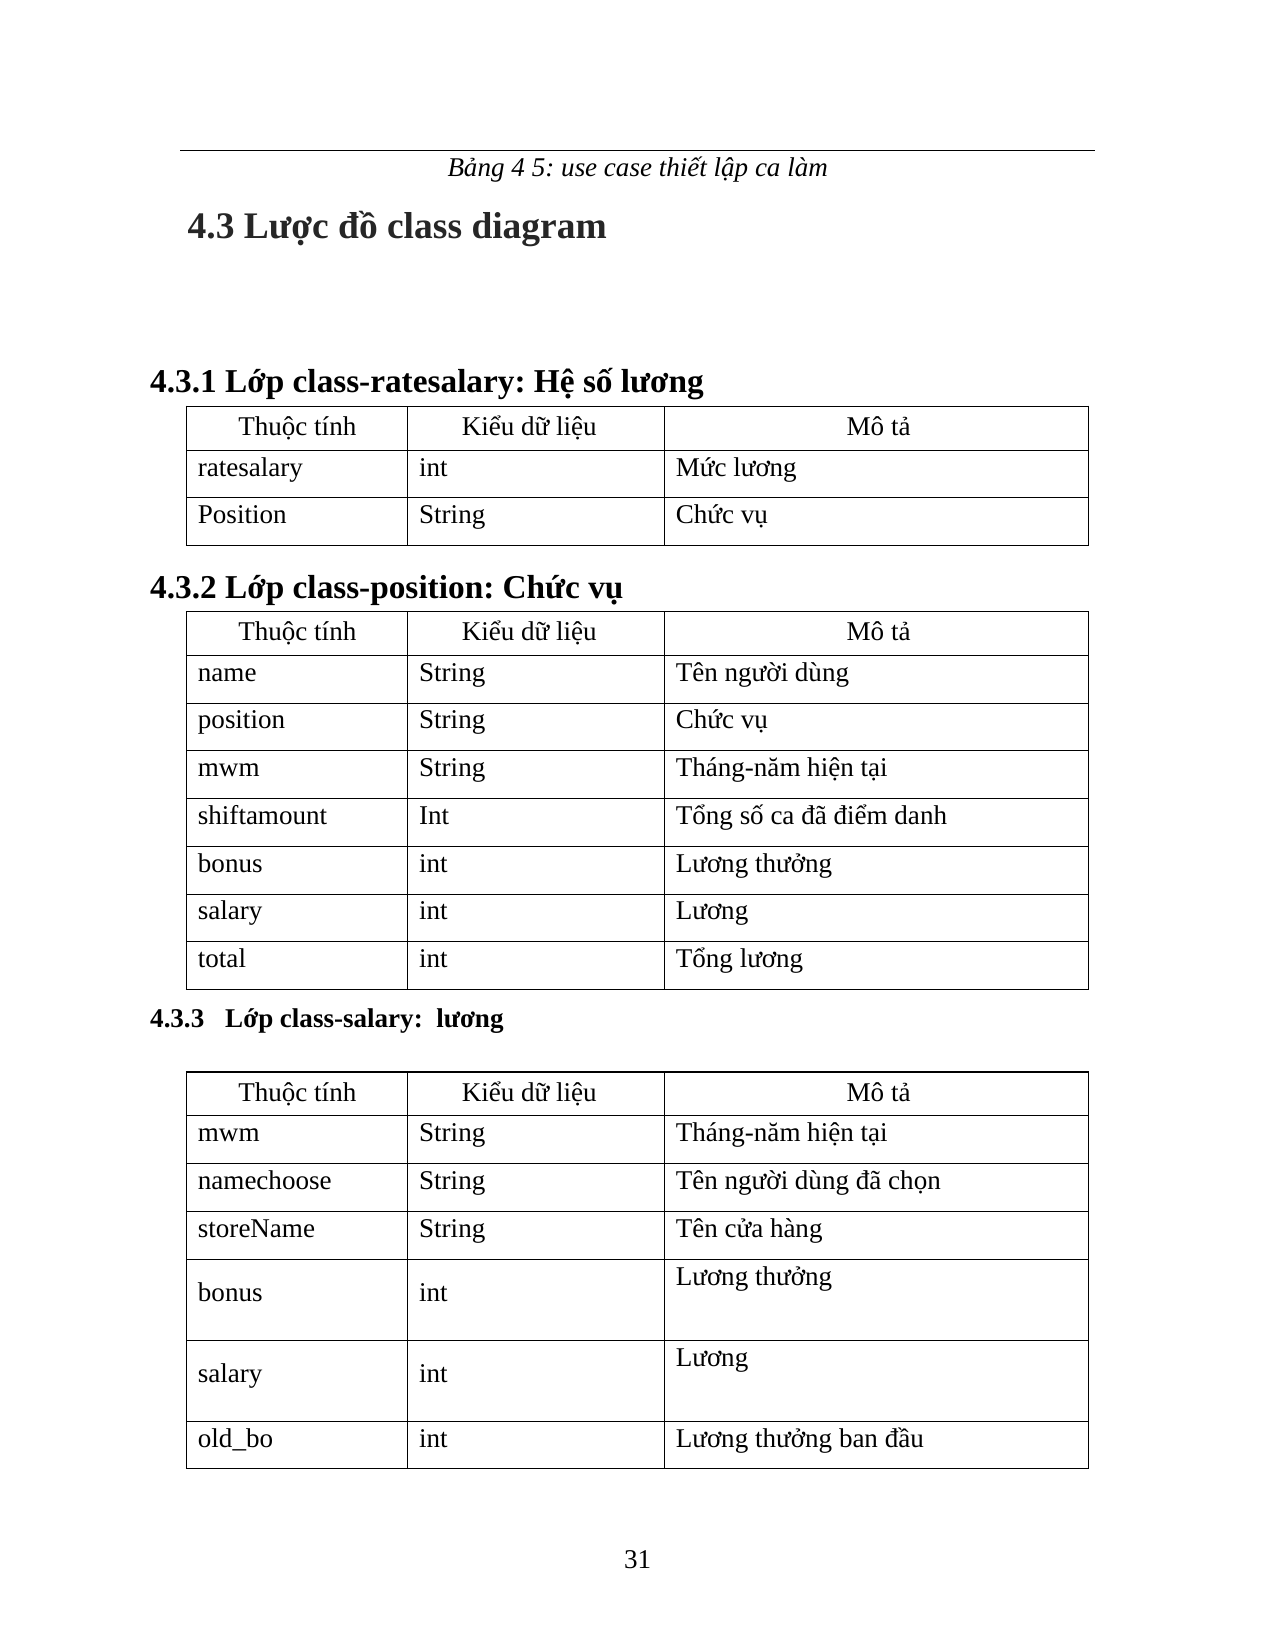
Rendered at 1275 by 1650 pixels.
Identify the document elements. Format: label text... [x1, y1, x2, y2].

table_cell int [408, 895, 664, 941]
table_cell old_bo [187, 1422, 407, 1468]
table_cell Lương thưởng [665, 847, 1088, 893]
table_cell int [408, 451, 664, 497]
table_cell Mức lương [665, 451, 1088, 497]
table_cell Tổng lương [665, 942, 1088, 989]
table_cell Tên người dùng [665, 656, 1088, 703]
subtitle 4.3 Lược đồ class diagram [187, 203, 1125, 246]
table_header Mô tả [665, 612, 1088, 655]
table_header Thuộc tính [187, 612, 407, 655]
list Lớp class-salary: lương [150, 1002, 1125, 1033]
table_cell String [408, 751, 664, 798]
table_cell String [408, 1164, 664, 1211]
table_cell total [187, 942, 407, 989]
table_cell int [408, 1341, 664, 1421]
table_cell position [187, 704, 407, 750]
table_header Kiểu dữ liệu [408, 612, 664, 655]
table_cell Lương [665, 1341, 1088, 1421]
table_cell Tháng-năm hiện tại [665, 751, 1088, 798]
text Bảng 4 5: use case thiết lập ca làm [150, 151, 1125, 182]
table_cell shiftamount [187, 799, 407, 846]
table_cell Position [187, 498, 407, 545]
table_cell mwm [187, 751, 407, 798]
table_header Thuộc tính [187, 407, 407, 449]
table_cell String [408, 704, 664, 750]
table_cell Tên cửa hàng [665, 1212, 1088, 1258]
table_header Mô tả [665, 407, 1088, 449]
table_cell Int [408, 799, 664, 846]
table_header Kiểu dữ liệu [408, 1073, 664, 1115]
table_cell Tên người dùng đã chọn [665, 1164, 1088, 1211]
table_cell storeName [187, 1212, 407, 1258]
table_cell Lương thưởng ban đầu [665, 1422, 1088, 1468]
table_cell Lương [665, 895, 1088, 941]
table_cell Chức vụ [665, 704, 1088, 750]
table_header Mô tả [665, 1073, 1088, 1115]
table_cell bonus [187, 1260, 407, 1339]
table_cell String [408, 1212, 664, 1258]
table_cell int [408, 1260, 664, 1339]
table_cell Lương thưởng [665, 1260, 1088, 1339]
table_cell String [408, 1116, 664, 1163]
table_cell salary [187, 895, 407, 941]
table_cell bonus [187, 847, 407, 893]
table_cell salary [187, 1341, 407, 1421]
table_header Thuộc tính [187, 1073, 407, 1115]
table_cell Chức vụ [665, 498, 1088, 545]
subtitle Lớp class-position: Chức vụ [150, 567, 1125, 605]
table_cell int [408, 847, 664, 893]
table_cell int [408, 942, 664, 989]
table_cell ratesalary [187, 451, 407, 497]
table_cell mwm [187, 1116, 407, 1163]
table_cell String [408, 498, 664, 545]
table_cell Tháng-năm hiện tại [665, 1116, 1088, 1163]
table_header Kiểu dữ liệu [408, 407, 664, 449]
subtitle Lớp class-ratesalary: Hệ số lương [150, 362, 1125, 400]
table_cell name [187, 656, 407, 703]
table_cell namechoose [187, 1164, 407, 1211]
table_cell String [408, 656, 664, 703]
table_cell Tổng số ca đã điểm danh [665, 799, 1088, 846]
table_cell int [408, 1422, 664, 1468]
